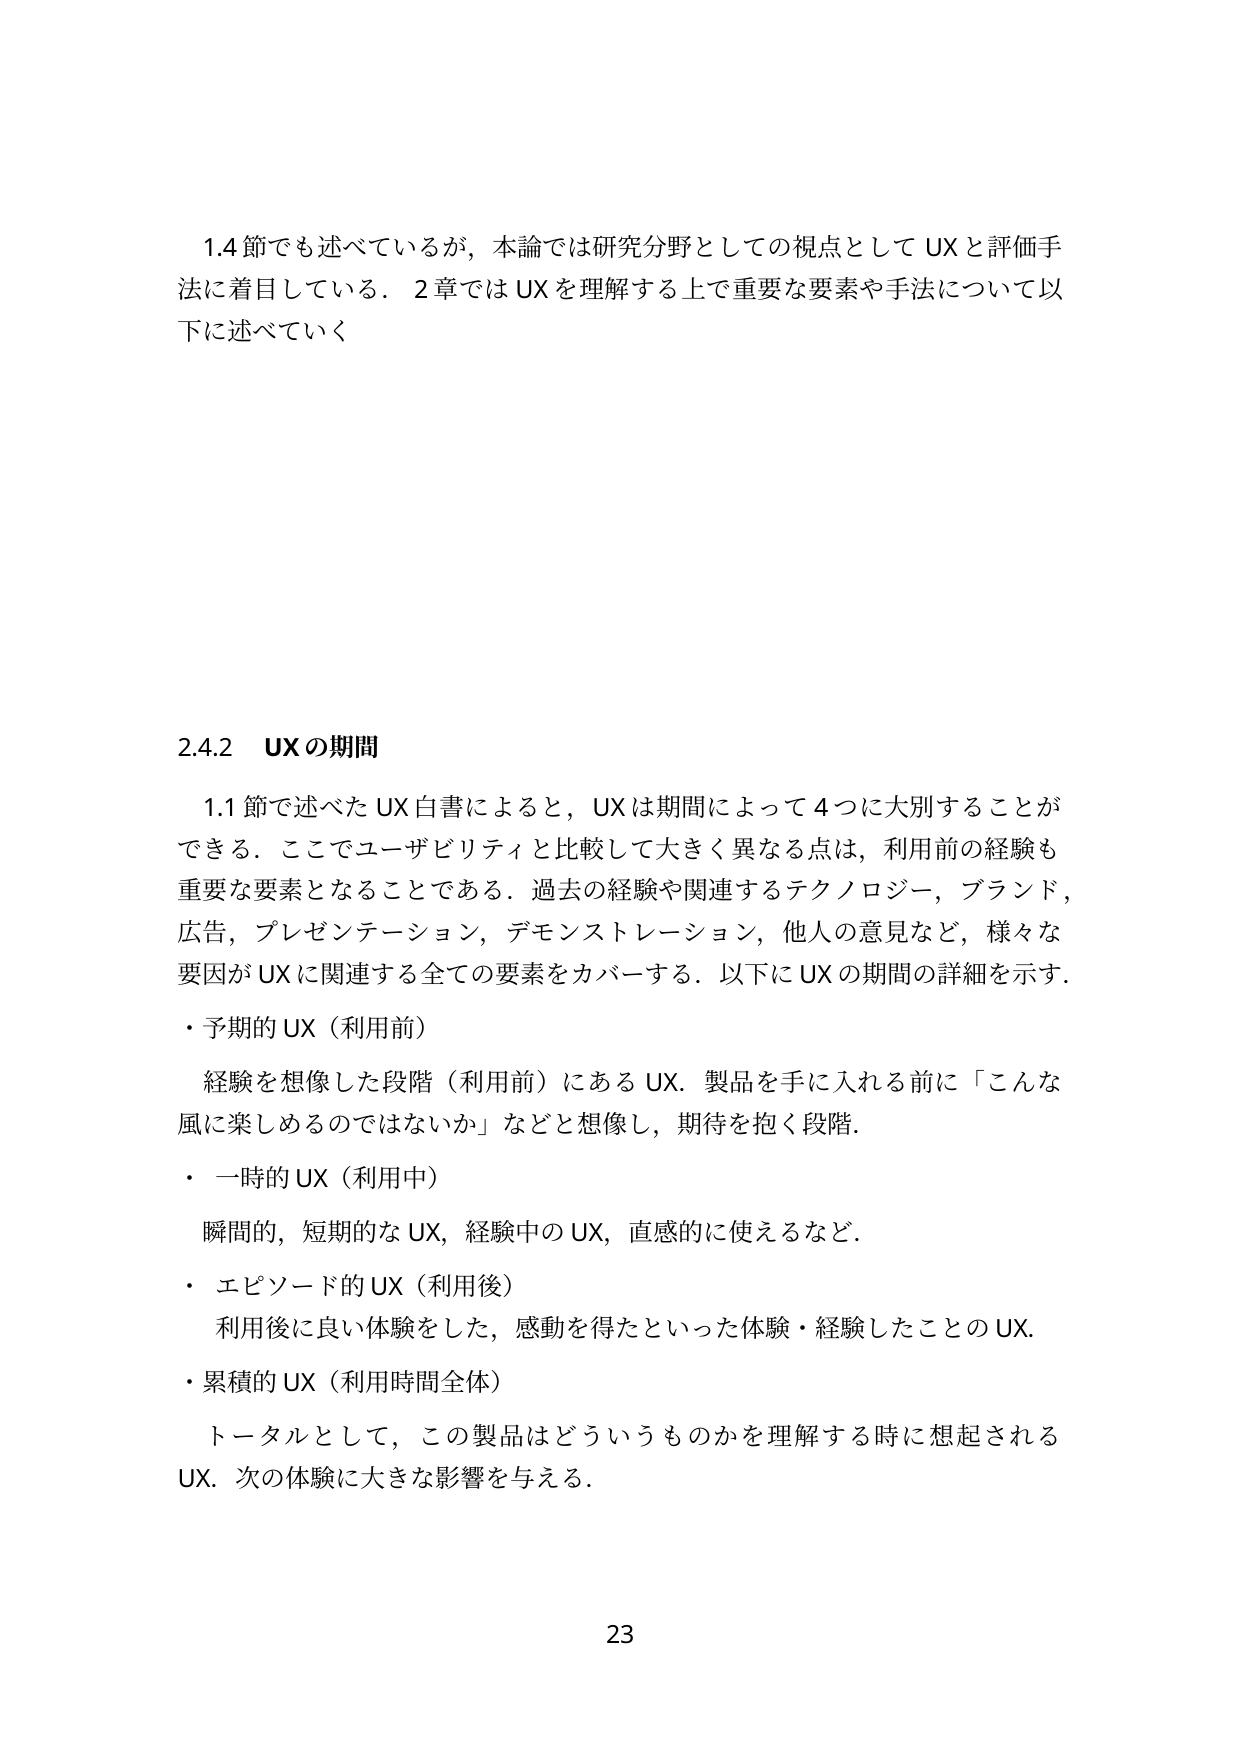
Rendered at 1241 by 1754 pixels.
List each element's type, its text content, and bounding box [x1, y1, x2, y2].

list トータルとして，この製品はどういうものかを理解する時に想起されるUX．次の体験に大きな影響を与える． [177, 1414, 1063, 1497]
list ・累積的UX（利用時間全体） [177, 1360, 1063, 1401]
text 2.4.2 UXの期間 [177, 725, 1063, 767]
list 瞬間的，短期的なUX，経験中のUX，直感的に使えるなど． [177, 1210, 1063, 1251]
text 1.1節で述べたUX白書によると，UXは期間によって4つに大別することができる．ここでユーザビリティと比較して大きく異なる点は，利用前の経験も重要な要素となることである．過去の経験や関連するテクノロジー，ブランド，広告，プレゼンテーション，デモンストレーション，他人の意見など，様々な要因がUXに関連する全ての要素をカバーする．以下にUXの期間の詳細を示す． [177, 785, 1063, 993]
list ・予期的UX（利用前） [177, 1006, 1063, 1047]
text 1.4節でも述べているが，本論では研究分野としての視点としてUXと評価手法に着目している． 2章ではUXを理解する上で重要な要素や手法について以下に述べていく [177, 225, 1063, 350]
list 一時的UX（利用中） [177, 1156, 1063, 1197]
list エピソード的UX（利用後） 利用後に良い体験をした，感動を得たといった体験・経験したことのUX． [177, 1264, 1063, 1347]
list 経験を想像した段階（利用前）にあるUX．製品を手に入れる前に「こんな風に楽しめるのではないか」などと想像し，期待を抱く段階． [177, 1060, 1063, 1143]
